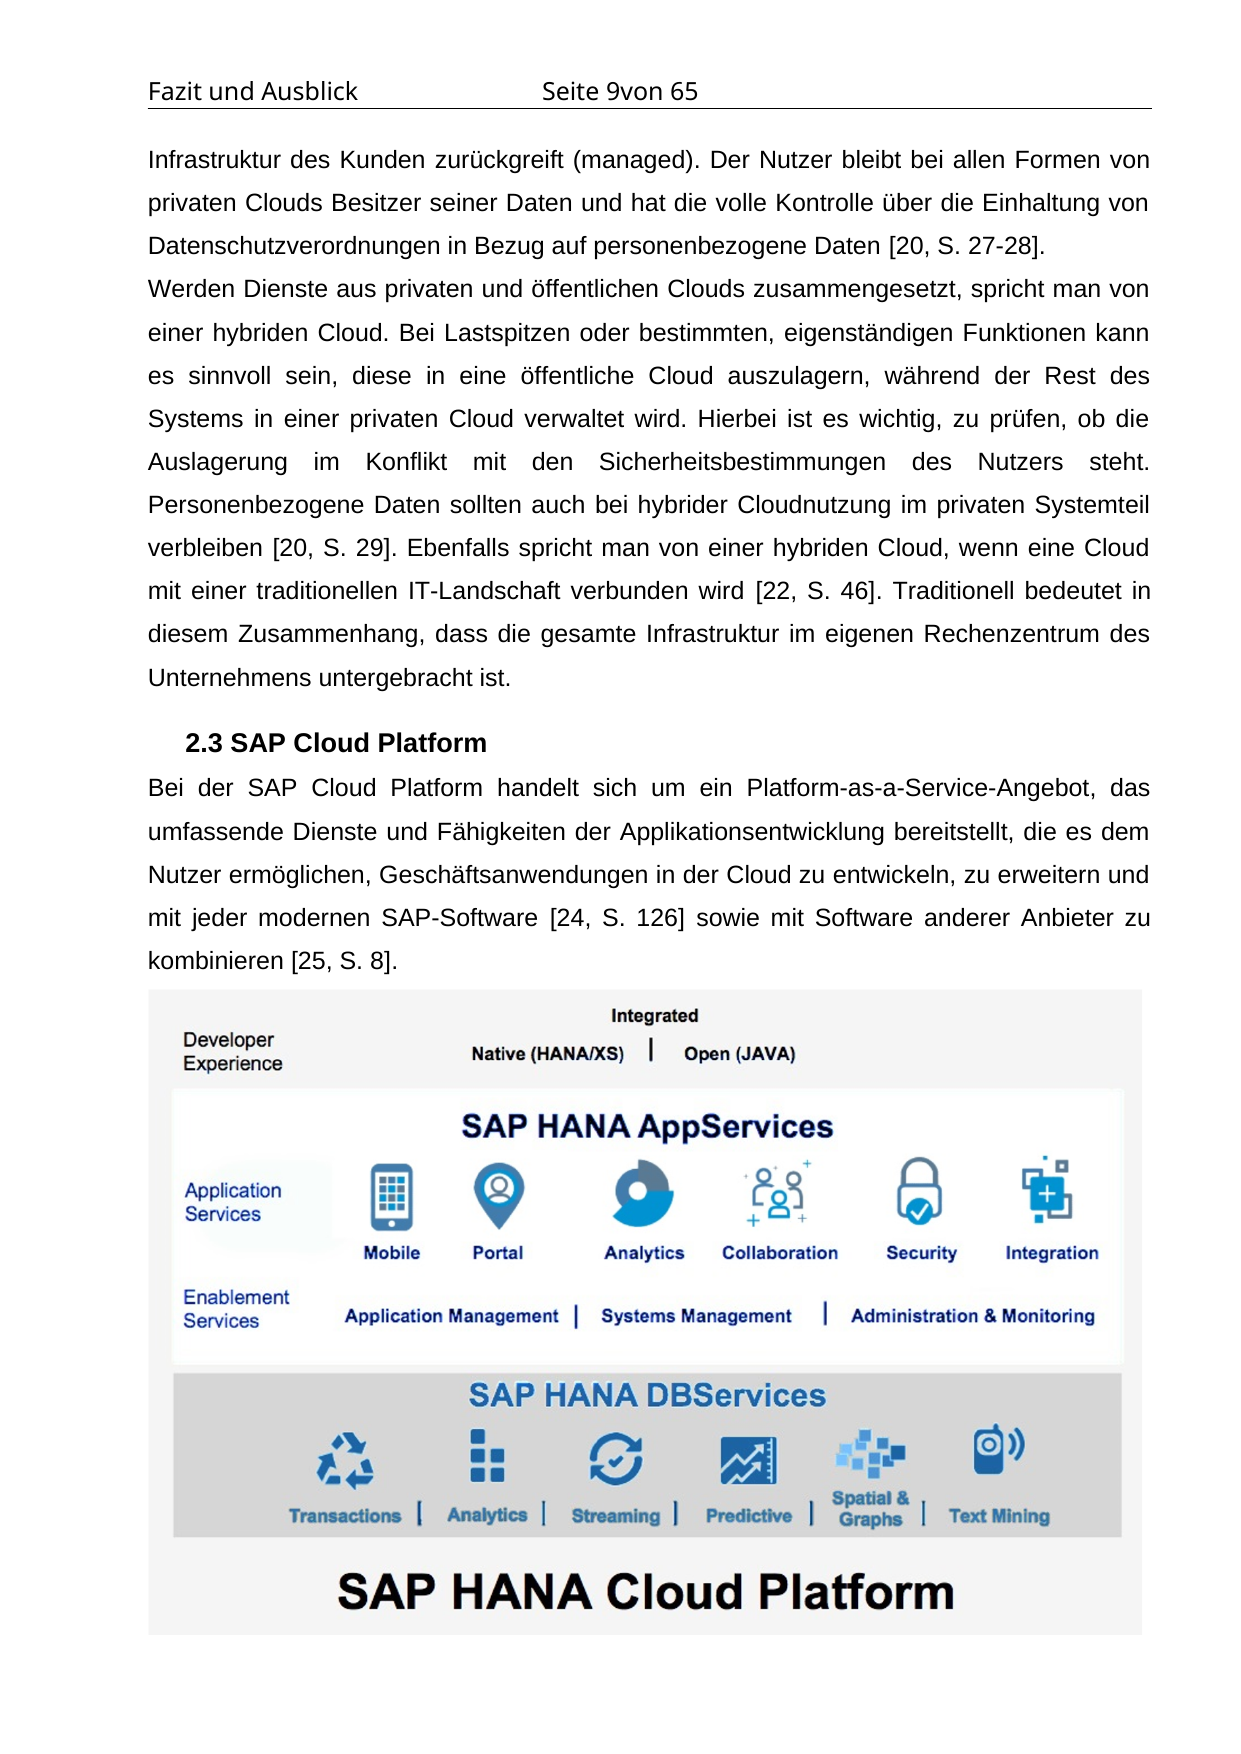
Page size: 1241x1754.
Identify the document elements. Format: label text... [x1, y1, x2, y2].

subtitle SAP Cloud Platform [185, 727, 1152, 758]
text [148, 145, 1152, 260]
text Bei der SAP Cloud Platform handelt sich um ein Platform-as-a-Service-Angebot, das umfassende Dienste und Fähigkeiten der Applikationsentwicklung bereitstellt, die es dem Nutzer ermöglichen, Geschäftsanwendungen in der Cloud zu entwickeln, zu erweitern und mit jeder modernen SAP-Software sowie mit Software anderer Anbieter zu kombinieren . [148, 773, 1152, 975]
text Werden Dienste aus privaten und öffentlichen Clouds zusammengesetzt, spricht man von einer hybriden Cloud. Bei Lastspitzen oder bestimmten, eigenständigen Funktionen kann es sinnvoll sein, diese in eine öffentliche Cloud auszulagern, während der Rest des Systems in einer privaten Cloud verwaltet wird. Hierbei ist es wichtig, zu prüfen, ob die Auslagerung im Konflikt mit den Sicherheitsbestimmungen des Nutzers steht. Personenbezogene Daten sollten auch bei hybrider Cloudnutzung im privaten Systemteil verbleiben . Ebenfalls spricht man von einer hybriden Cloud, wenn eine Cloud mit einer traditionellen IT-Landschaft verbunden wird . Traditionell bedeutet in diesem Zusammenhang, dass die gesamte Infrastruktur im eigenen Rechenzentrum des Unternehmens untergebracht ist. [148, 274, 1152, 691]
picture [147, 989, 1143, 1635]
